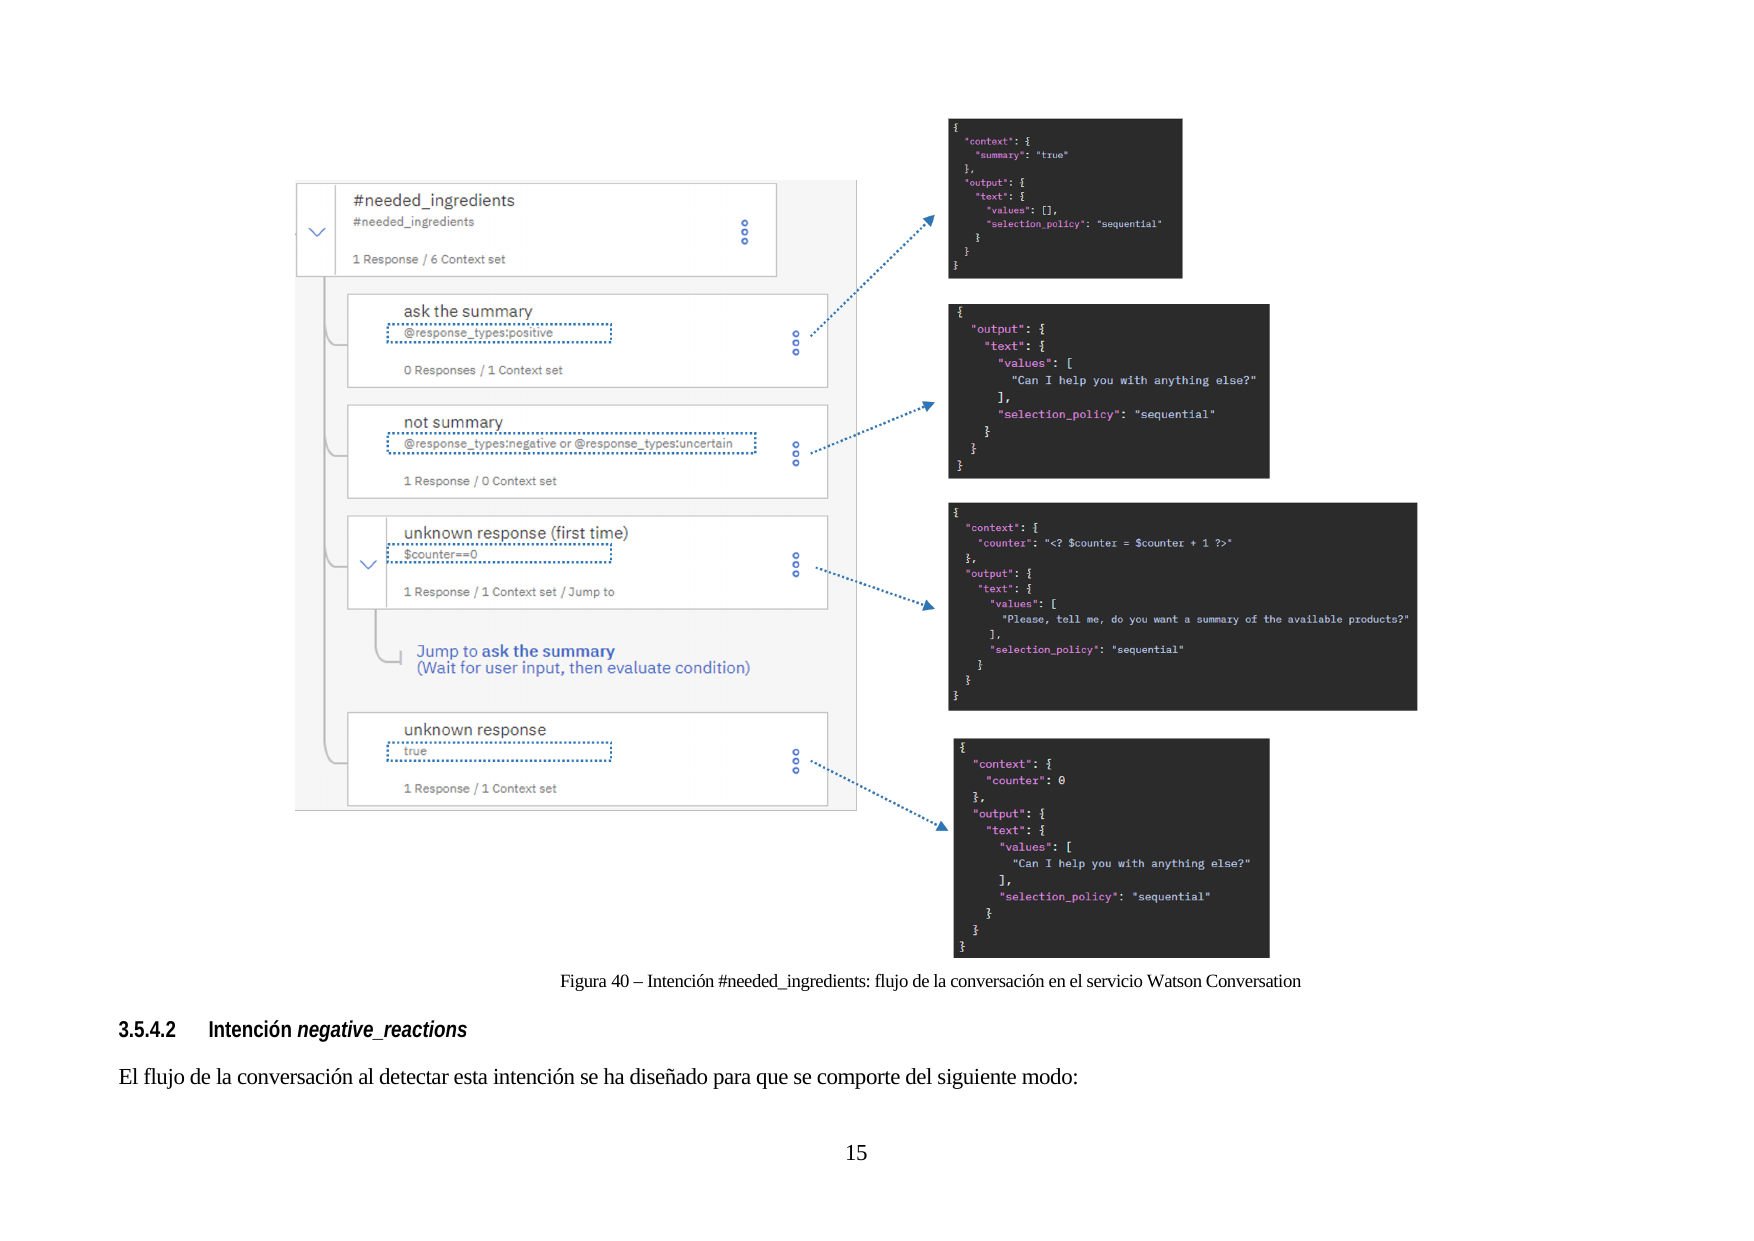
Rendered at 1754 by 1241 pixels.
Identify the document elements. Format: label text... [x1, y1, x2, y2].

picture [295, 118, 1418, 958]
subtitle Intención negative_reactions [118, 1016, 1594, 1043]
text Figura – Intención #needed_ingredients: flujo de la conversación en el servicio Watson Conversation [267, 970, 1594, 991]
text El flujo de la conversación al detectar esta intención se ha diseñado para que se comporte del siguiente modo: [118, 1063, 1594, 1090]
